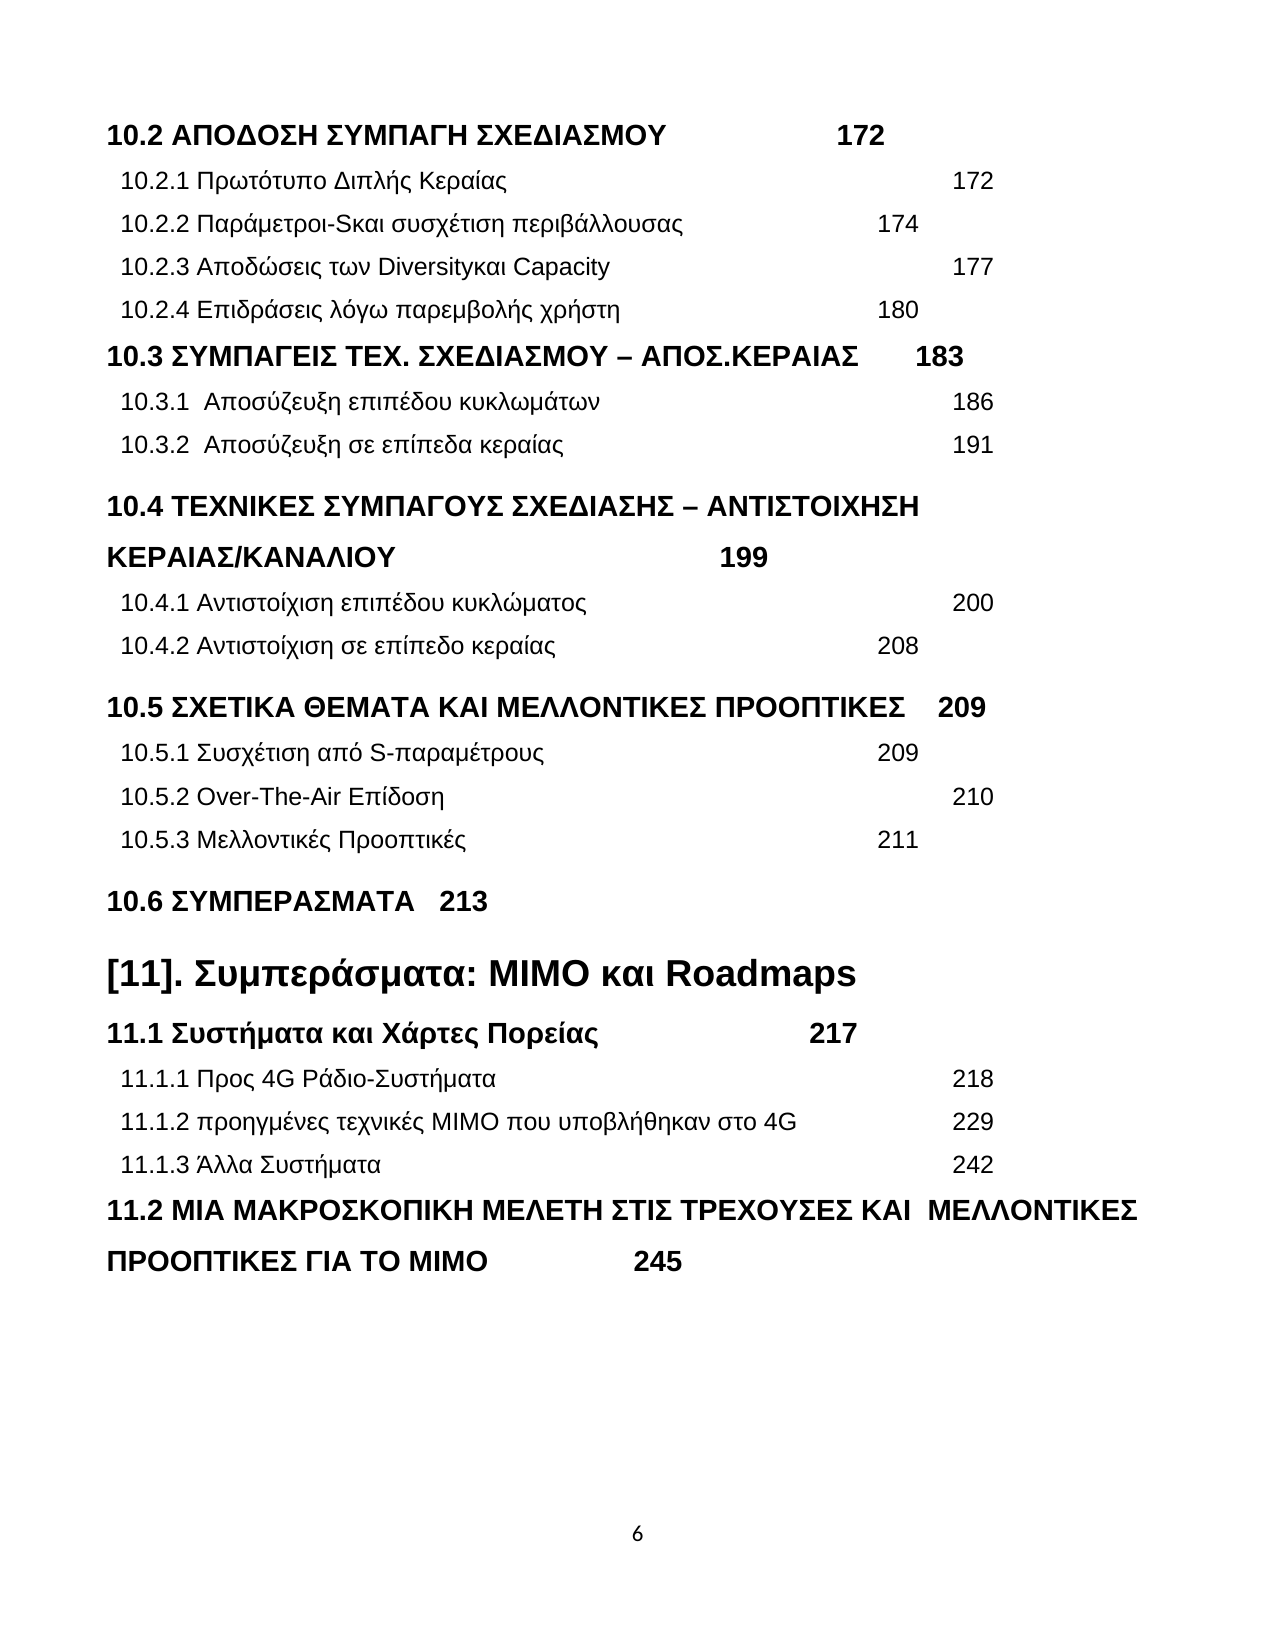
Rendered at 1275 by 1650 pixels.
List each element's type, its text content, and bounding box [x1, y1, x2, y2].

text 11.1.3 Άλλα Συστήματα 242 [106, 1150, 1169, 1179]
text 11.2 ΜΙΑ ΜΑΚΡΟΣΚΟΠΙΚΗ ΜΕΛΕΤΗ ΣΤΙΣ ΤΡΕΧΟΥΣΕΣ ΚΑΙ ΜΕΛΛΟΝΤΙΚΕΣ ΠΡΟΟΠΤΙΚΕΣ ΓΙΑ ΤΟ MIMO 245 [106, 1193, 1169, 1277]
text 10.2 ΑΠΟΔΟΣΗ ΣΥΜΠΑΓΗ ΣΧΕΔΙΑΣΜΟΥ 172 10.2.1 Πρωτότυπο Διπλής Κεραίας 172 [106, 118, 1169, 195]
text 10.3 ΣΥΜΠΑΓΕΙΣ ΤΕΧ. ΣΧΕΔΙΑΣΜΟΥ – ΑΠΟΣ.ΚΕΡΑΙΑΣ 183 10.3.1 Αποσύζευξη επιπέδου κυκλωμάτων 186 10.3.2 Αποσύζευξη σε επίπεδα κεραίας 191 [106, 338, 1169, 458]
text 10.2.3 Αποδώσεις των Diversityκαι Capacity 177 [106, 252, 1169, 281]
text 10.4 ΤΕΧΝΙΚΕΣ ΣΥΜΠΑΓΟΥΣ ΣΧΕΔΙΑΣΗΣ – ΑΝΤΙΣΤΟΙΧΗΣΗ ΚΕΡΑΙΑΣ/ΚΑΝΑΛΙΟΥ 199 10.4.1 Αντιστοίχιση επιπέδου κυκλώματος 200 10.4.2 Αντιστοίχιση σε επίπεδο κεραίας 208 [106, 489, 1169, 659]
text 10.2.4 Επιδράσεις λόγω παρεμβολής χρήστη 180 [106, 295, 1169, 324]
text 10.6 ΣΥΜΠΕΡΑΣΜΑΤΑ 213 [106, 884, 1169, 918]
text 11.1 Συστήματα και Χάρτες Πορείας 217 11.1.1 Προς 4G Ράδιο-Συστήματα 218 [106, 1016, 1169, 1093]
text 10.5 ΣΧΕΤΙΚΑ ΘΕΜΑΤΑ ΚΑΙ ΜΕΛΛΟΝΤΙΚΕΣ ΠΡΟΟΠΤΙΚΕΣ 209 10.5.1 Συσχέτιση από S-παραμέτρους 209 10.5.2 Over-The-Air Επίδοση 210 10.5.3 Μελλοντικές Προοπτικές 211 [106, 691, 1169, 853]
text [11]. Συμπεράσματα: ΜΙΜΟ και Roadmaps [106, 951, 1169, 994]
text 11.1.2 προηγμένες τεχνικές MIMO που υποβλήθηκαν στο 4G 229 [106, 1107, 1169, 1136]
text 10.2.2 Παράμετροι-Sκαι συσχέτιση περιβάλλουσας 174 [106, 209, 1169, 238]
